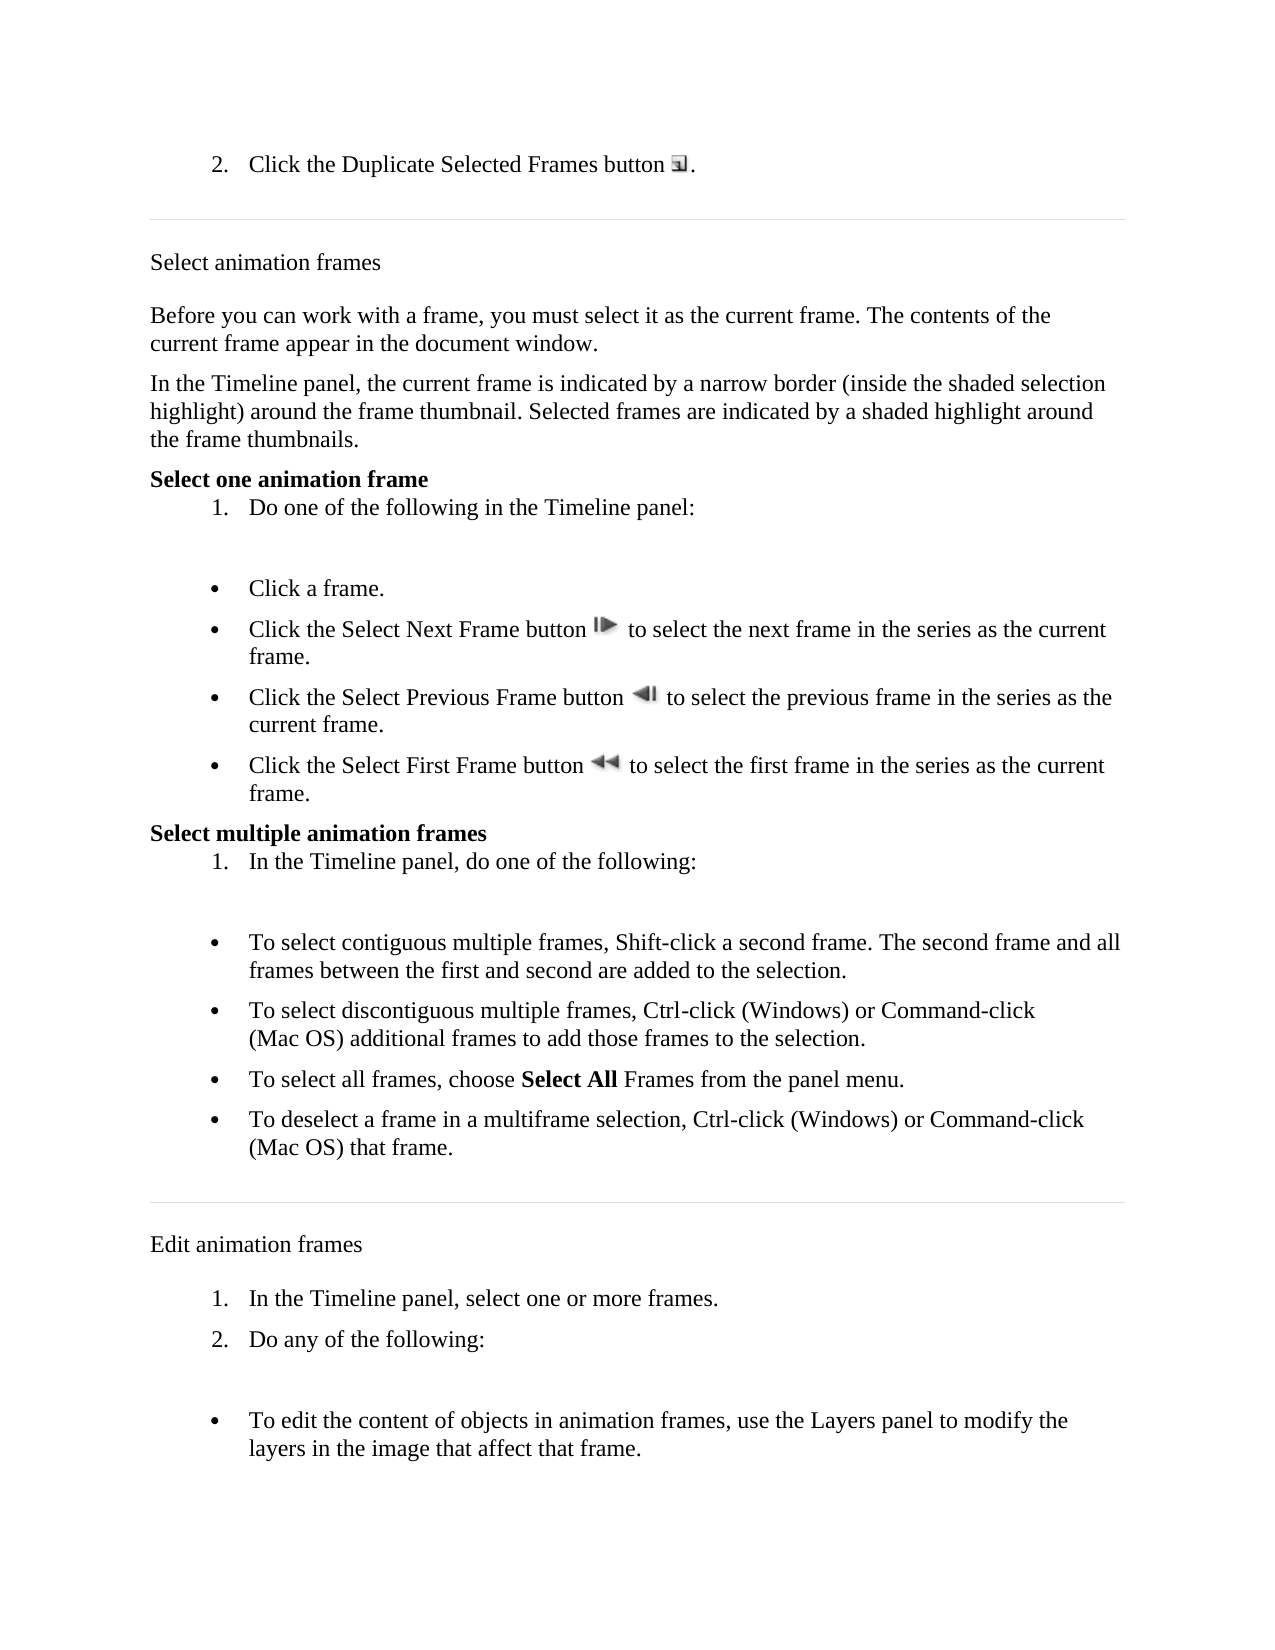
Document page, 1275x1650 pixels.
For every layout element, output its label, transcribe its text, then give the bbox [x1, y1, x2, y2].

list To deselect a frame in a multiframe selection, Ctrl-click (Windows) or Command-click (Mac OS) that frame. [211, 1105, 1125, 1161]
list To edit the content of objects in animation frames, use the Layers panel to modify the layers in the image that affect that frame. [211, 1406, 1125, 1461]
list Click a frame. [211, 574, 1125, 602]
list Do any of the following: [211, 1325, 1125, 1352]
picture [630, 683, 661, 706]
text Select animation frames [150, 220, 1125, 275]
list To select contiguous multiple frames, Shift-click a second frame. The second frame and all frames between the first and second are added to the selection. [211, 928, 1125, 983]
text Select one animation frame [150, 465, 1125, 493]
list In the Timeline panel, do one of the following: [211, 847, 1125, 874]
list Click the Select Previous Frame button to select the previous frame in the series as the current frame. [211, 683, 1125, 738]
list Click the Select First Frame button to select the first frame in the series as the current frame. [211, 751, 1125, 806]
text In the Timeline panel, the current frame is indicated by a narrow border (inside the shaded selection highlight) around the frame thumbnail. Selected frames are indicated by a shaded highlight around the frame thumbnails. [150, 369, 1125, 452]
text Edit animation frames [150, 1203, 1125, 1258]
picture [593, 615, 622, 637]
list Click the Duplicate Selected Frames button . [211, 150, 1125, 178]
list In the Timeline panel, select one or more frames. [211, 1284, 1125, 1312]
picture [671, 155, 690, 173]
list Do one of the following in the Timeline panel: [211, 493, 1125, 520]
list To select discontiguous multiple frames, Ctrl-click (Windows) or Command-click (Mac OS) additional frames to add those frames to the selection. [211, 996, 1125, 1052]
list To select all frames, choose Select All Frames from the panel menu. [211, 1065, 1125, 1092]
text Select multiple animation frames [150, 819, 1125, 847]
picture [590, 751, 624, 774]
list Click the Select Next Frame button to select the next frame in the series as the current frame. [211, 615, 1125, 670]
text Before you can work with a frame, you must select it as the current frame. The contents of the current frame appear in the document window. [150, 301, 1125, 356]
